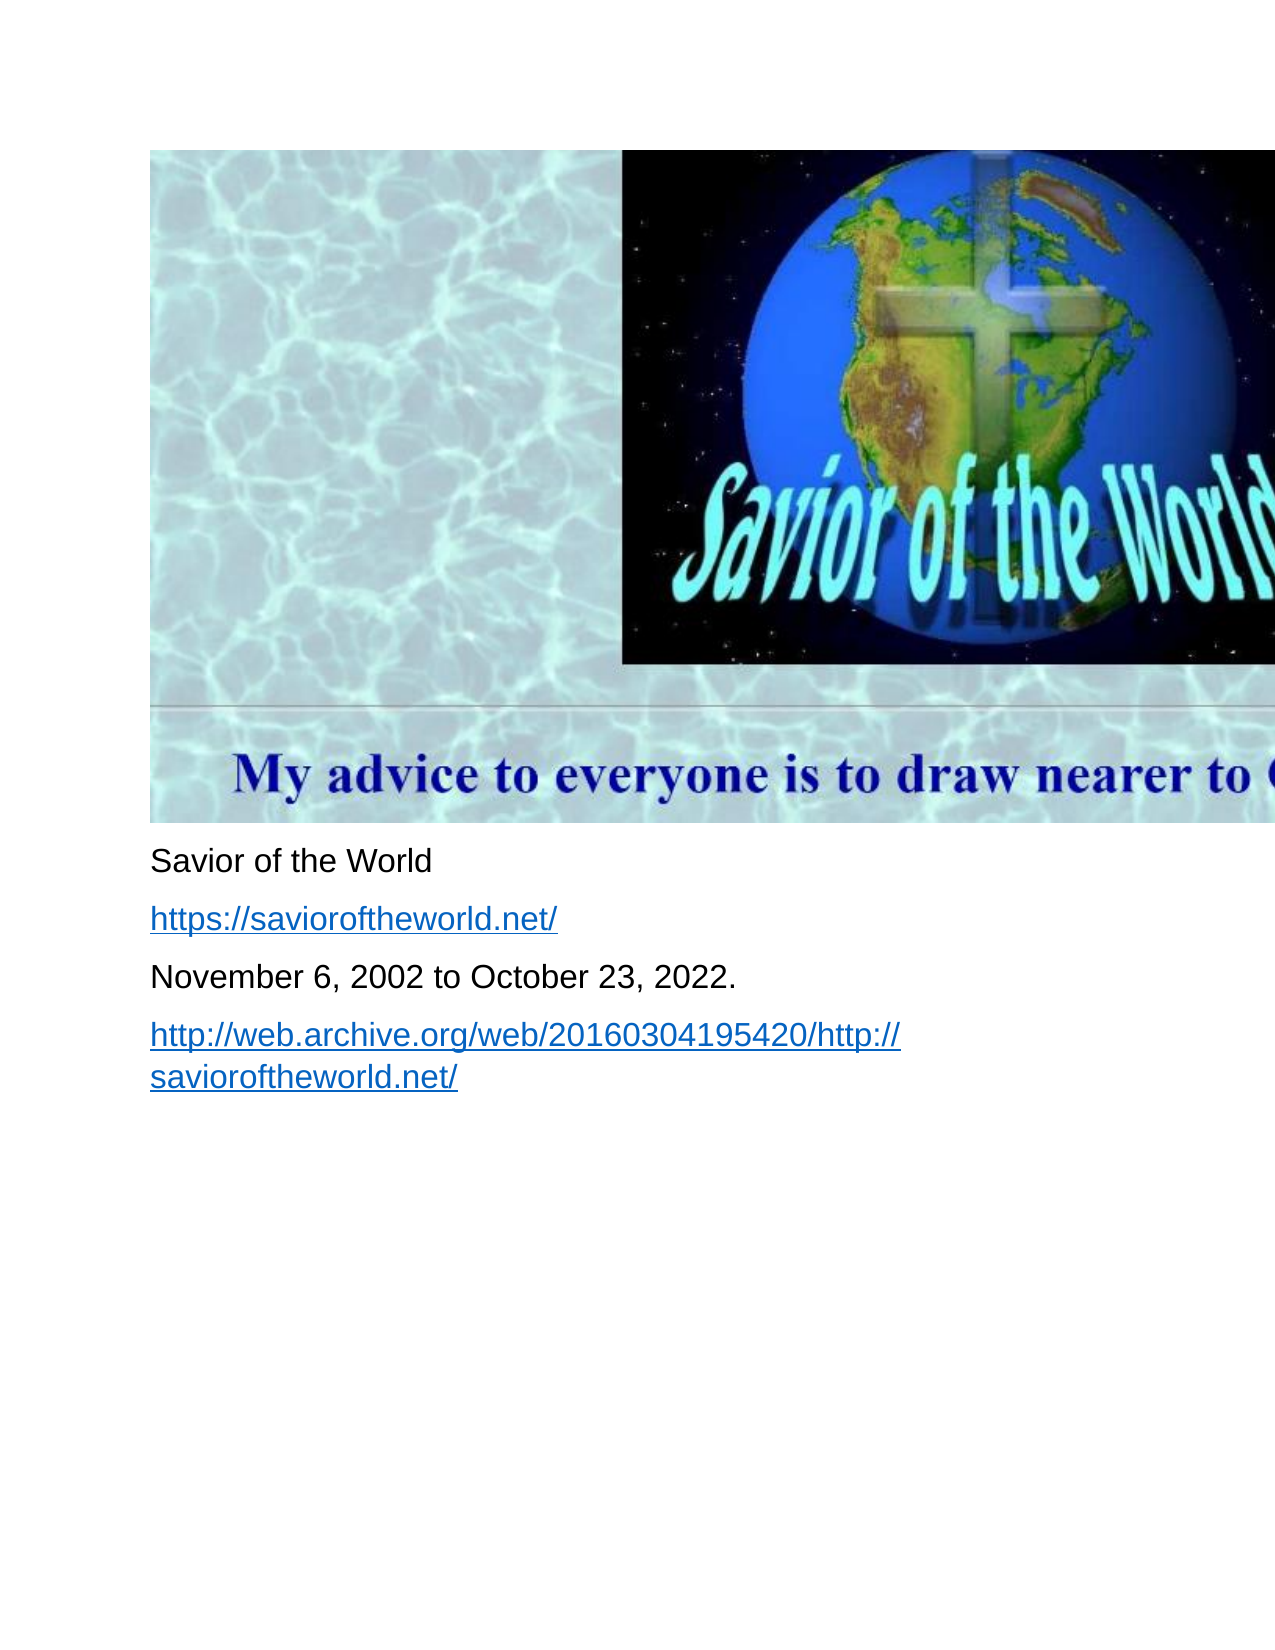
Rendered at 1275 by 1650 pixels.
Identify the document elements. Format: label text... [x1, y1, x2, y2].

text https://savioroftheworld.net/ [150, 899, 1125, 938]
text November 6, 2002 to October 23, 2022. [150, 957, 1125, 996]
text http://web.archive.org/web/20160304195420/http://savioroftheworld.net/ [150, 1015, 1125, 1095]
picture [150, 150, 1275, 823]
text Savior of the World [150, 841, 1125, 879]
